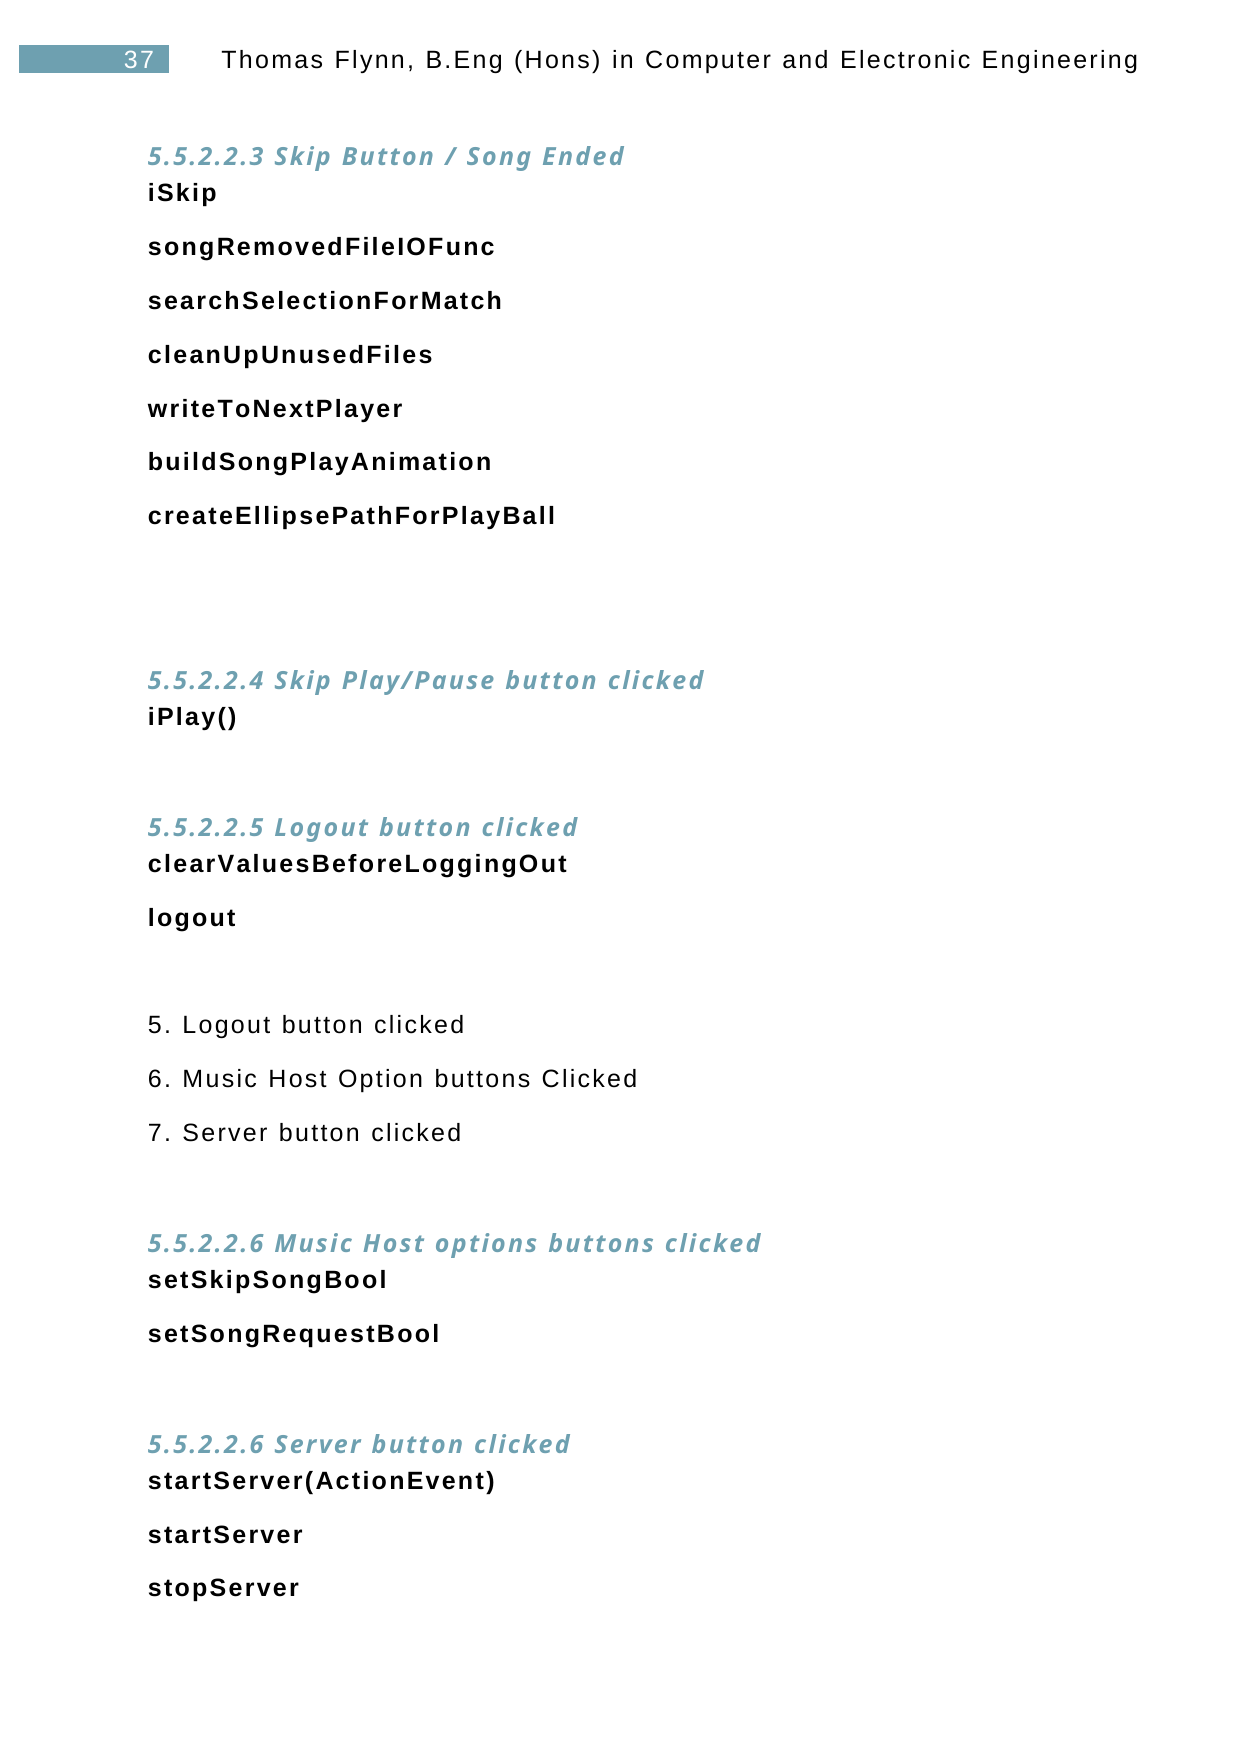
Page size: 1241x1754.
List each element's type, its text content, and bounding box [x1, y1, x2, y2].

text 7. Server button clicked [148, 1118, 1122, 1147]
subtitle 5.5.2.2.6 Server button clicked [148, 1427, 1122, 1461]
text stopServer [148, 1573, 1122, 1602]
text buildSongPlayAnimation [148, 447, 1122, 476]
text iPlay() [148, 702, 1122, 731]
text 6. Music Host Option buttons Clicked [148, 1064, 1122, 1093]
text iSkip [148, 178, 1122, 207]
text clearValuesBeforeLoggingOut [148, 849, 1122, 878]
text songRemovedFileIOFunc [148, 232, 1122, 261]
text setSongRequestBool [148, 1319, 1122, 1348]
text cleanUpUnusedFiles [148, 340, 1122, 368]
subtitle 5.5.2.2.4 Skip Play/Pause button clicked [148, 663, 1122, 697]
text setSkipSongBool [148, 1265, 1122, 1294]
text 5. Logout button clicked [148, 1010, 1122, 1039]
text searchSelectionForMatch [148, 286, 1122, 314]
text writeToNextPlayer [148, 393, 1122, 422]
subtitle 5.5.2.2.5 Logout button clicked [148, 810, 1122, 844]
text startServer [148, 1519, 1122, 1548]
text createEllipsePathForPlayBall [148, 501, 1122, 530]
subtitle 5.5.2.2.6 Music Host options buttons clicked [148, 1226, 1122, 1260]
text logout [148, 903, 1122, 931]
subtitle 5.5.2.2.3 Skip Button / Song Ended [148, 139, 1122, 173]
text startServer(ActionEvent) [148, 1466, 1122, 1494]
